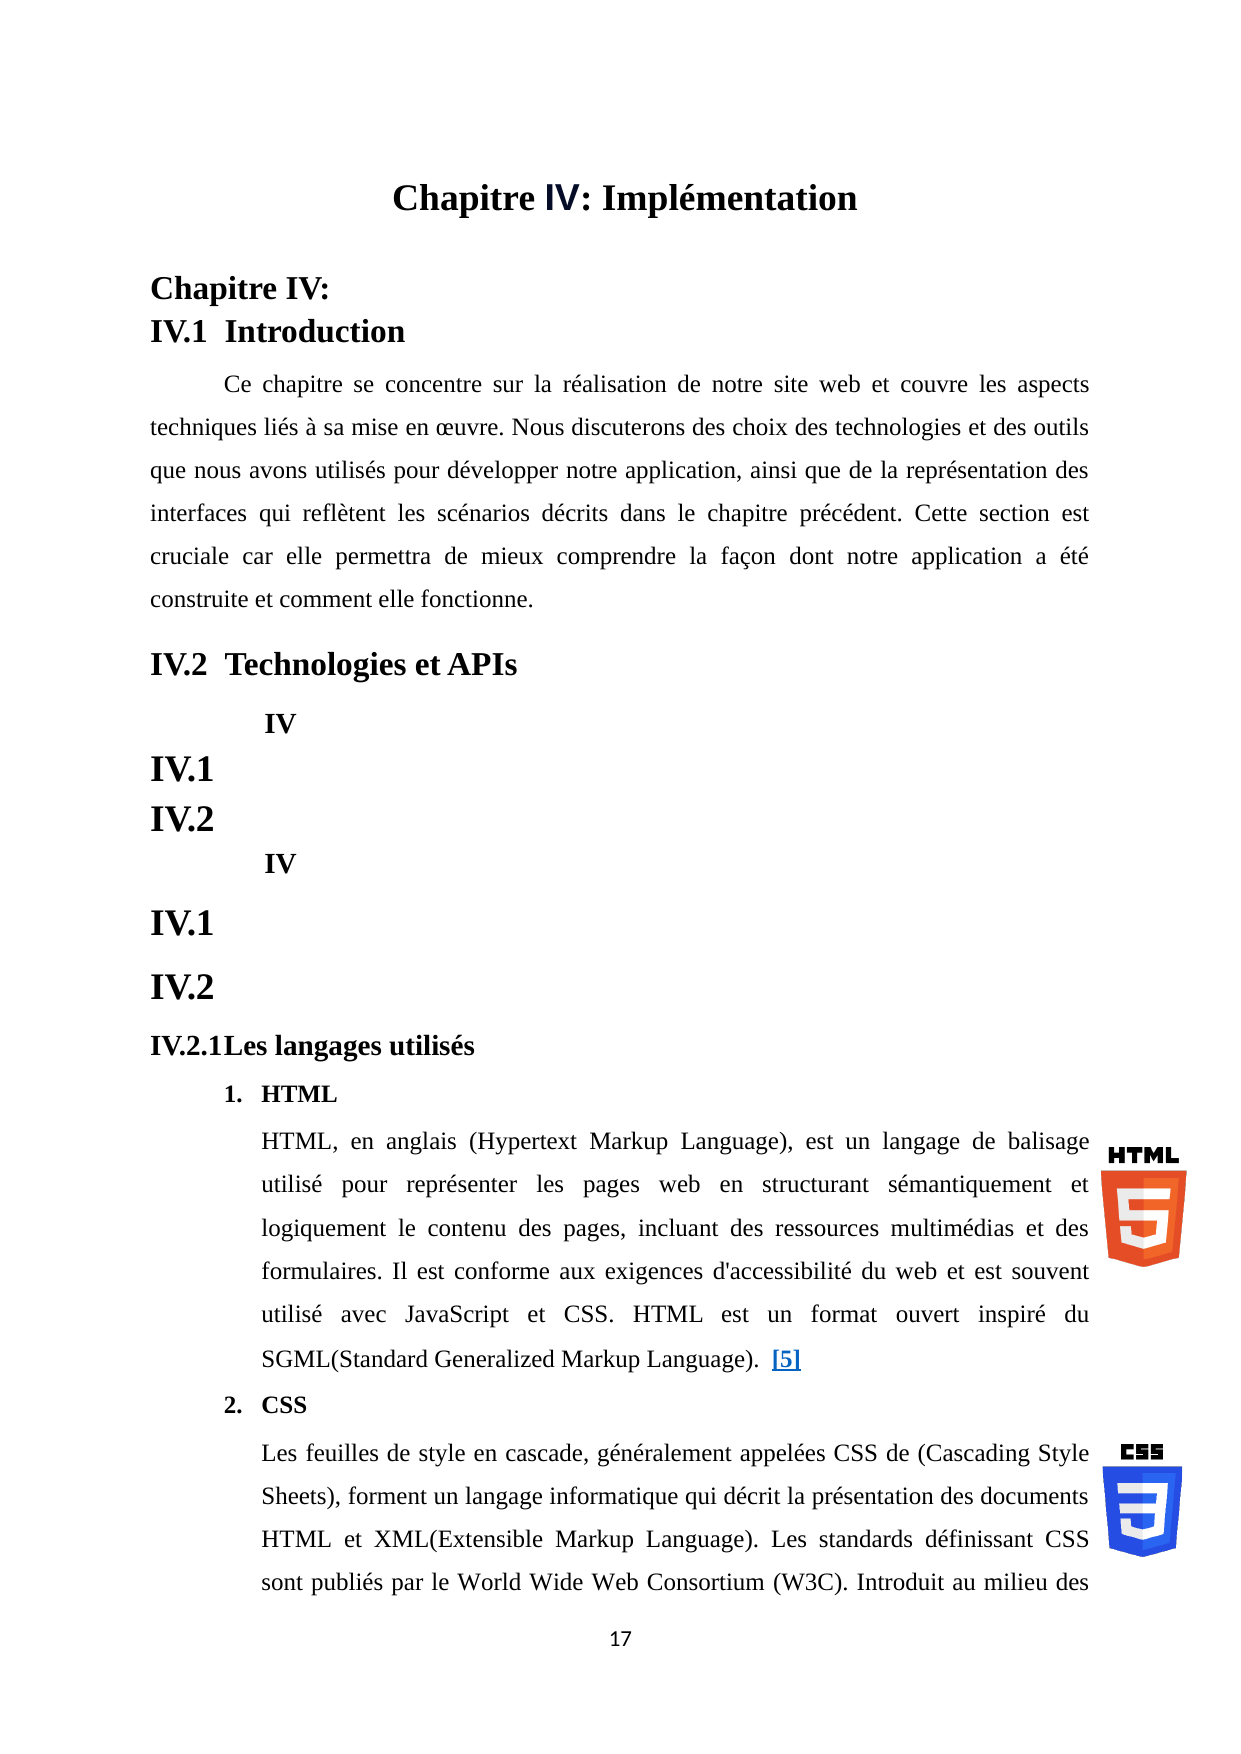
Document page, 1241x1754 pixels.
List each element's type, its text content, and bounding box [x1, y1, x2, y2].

list CSS [224, 1390, 1090, 1419]
picture [1093, 1147, 1194, 1267]
subtitle Introduction [150, 311, 1090, 349]
subtitle Chapitre IV: Implémentation [150, 175, 1090, 218]
subtitle Technologies et APIs [150, 644, 1090, 682]
subtitle Les langages utilisés [150, 1028, 1090, 1062]
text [261, 1438, 1090, 1596]
text Ce chapitre se concentre sur la réalisation de notre site web et couvre les aspects techniques liés à sa mise en œuvre. Nous discuterons des choix des technologies et des outils que nous avons utilisés pour développer notre application, ainsi que de la représentation des interfaces qui reflètent les scénarios décrits dans le chapitre précédent. Cette section est cruciale car elle permettra de mieux comprendre la façon dont notre application a été construite et comment elle fonctionne. [150, 369, 1090, 613]
list HTML [224, 1079, 1090, 1107]
subtitle HTML, en anglais (Hypertext Markup Language), est un langage de balisage utilisé pour représenter les pages web en structurant sémantiquement et logiquement le contenu des pages, incluant des ressources multimédias et des formulaires. Il est conforme aux exigences d'accessibilité du web et est souvent utilisé avec JavaScript et CSS. HTML est un format ouvert inspiré du SGML(Standard Generalized Markup Language). [5] [261, 1126, 1090, 1374]
picture [1102, 1444, 1183, 1557]
